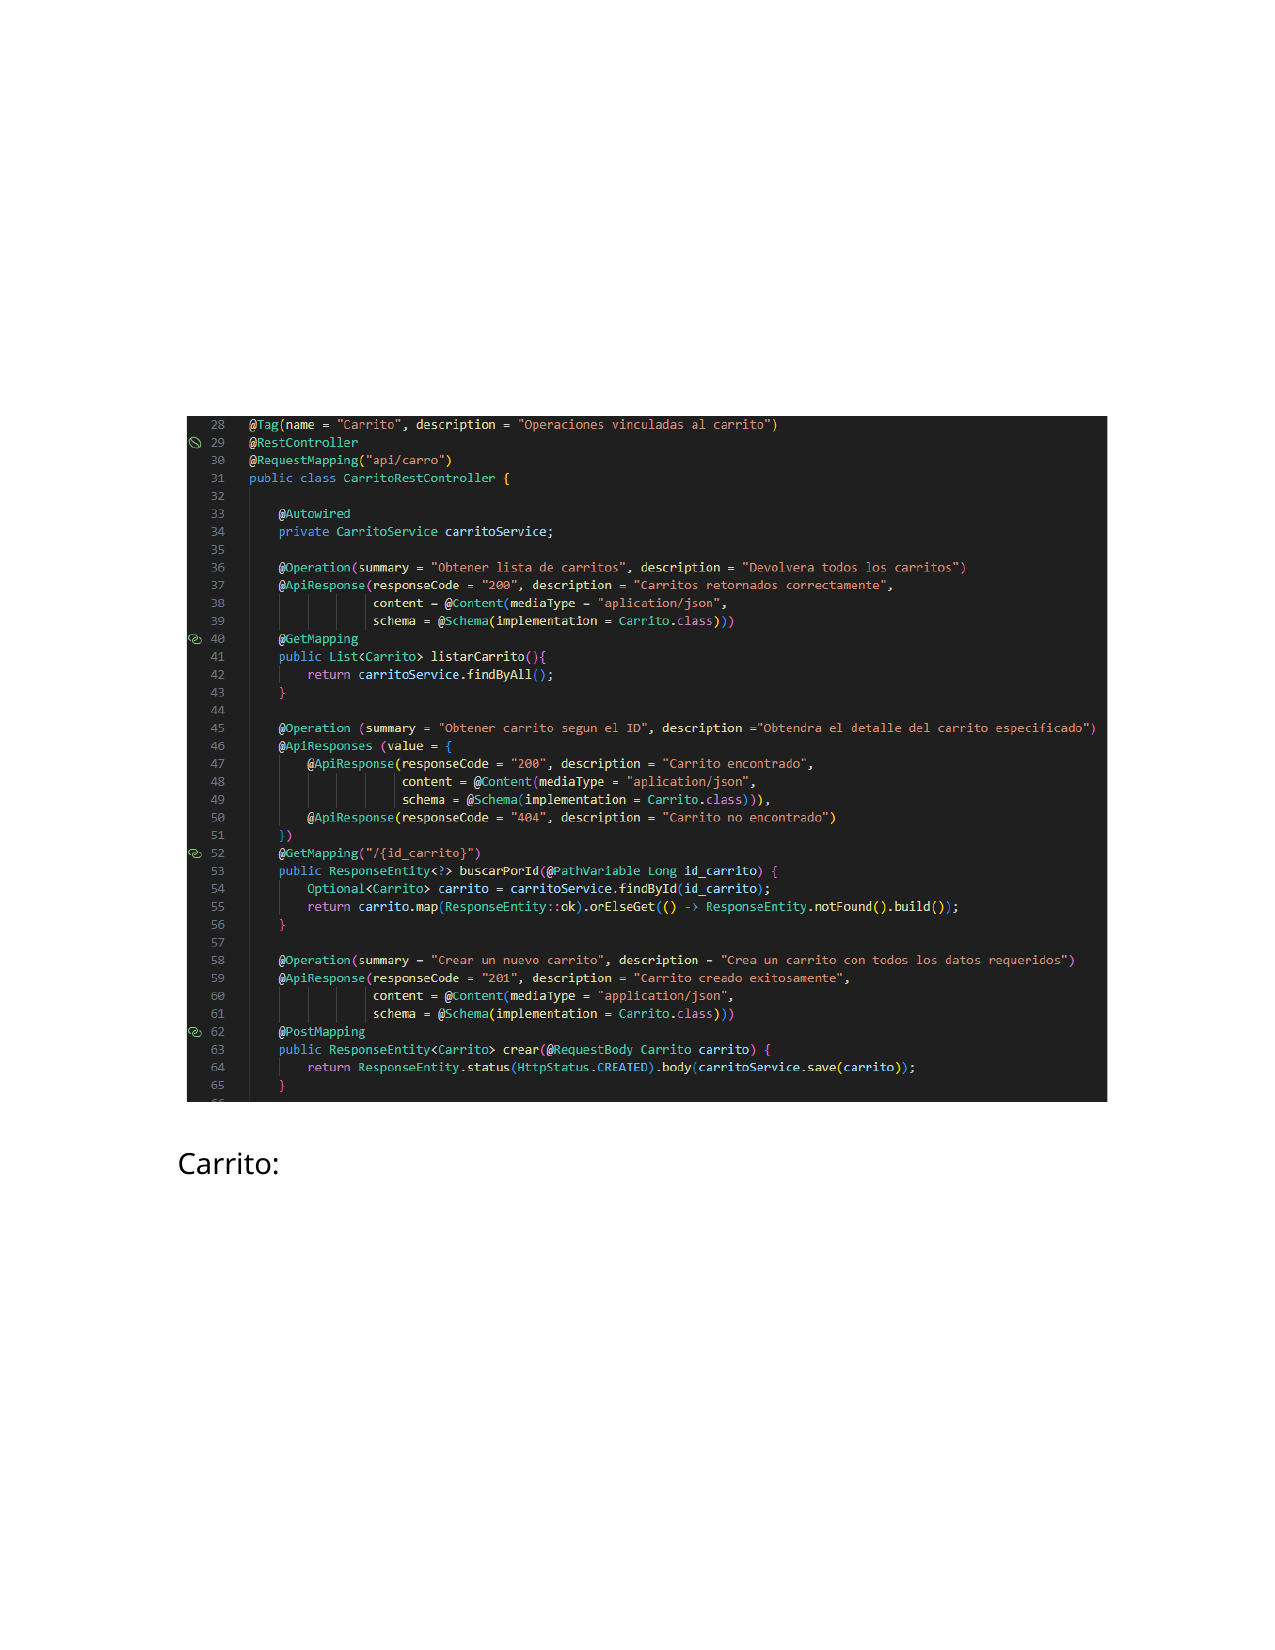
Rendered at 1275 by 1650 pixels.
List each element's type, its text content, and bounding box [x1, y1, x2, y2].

picture [186, 416, 1108, 1102]
